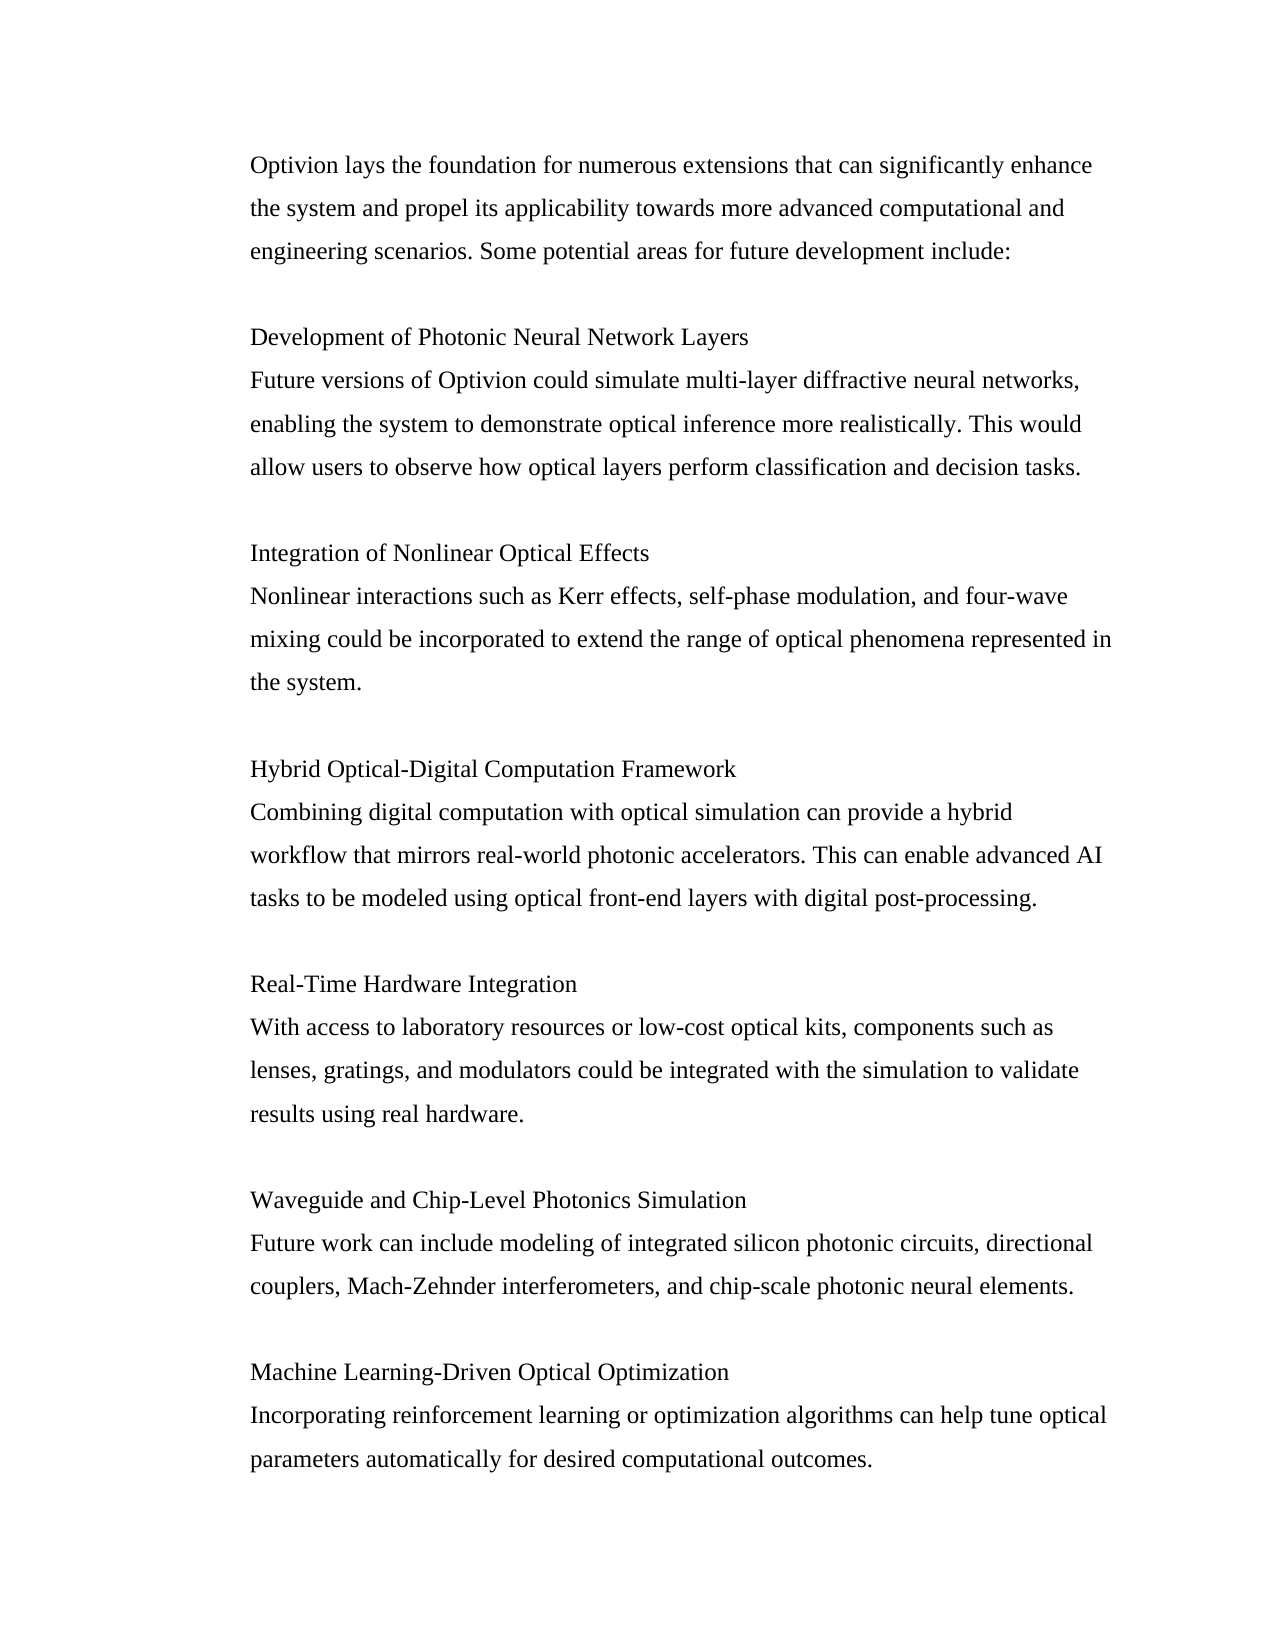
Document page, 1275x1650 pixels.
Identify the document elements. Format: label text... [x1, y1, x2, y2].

text With access to laboratory resources or low-cost optical kits, components such as lenses, gratings, and modulators could be integrated with the simulation to validate results using real hardware. [250, 1012, 1112, 1127]
text Combining digital computation with optical simulation can provide a hybrid workflow that mirrors real-world photonic accelerators. This can enable advanced AI tasks to be modeled using optical front-end layers with digital post-processing. [250, 797, 1112, 912]
text Future work can include modeling of integrated silicon photonic circuits, directional couplers, Mach-Zehnder interferometers, and chip-scale photonic neural elements. [250, 1228, 1112, 1300]
text Nonlinear interactions such as Kerr effects, self-phase modulation, and four-wave mixing could be incorporated to extend the range of optical phenomena represented in the system. [250, 581, 1112, 696]
text Future versions of Optivion could simulate multi-layer diffractive neural networks, enabling the system to demonstrate optical inference more realistically. This would allow users to observe how optical layers perform classification and decision tasks. [250, 366, 1112, 481]
text Optivion lays the foundation for numerous extensions that can significantly enhance the system and propel its applicability towards more advanced computational and engineering scenarios. Some potential areas for future development include: [250, 150, 1112, 265]
text Development of Photonic Neural Network Layers [250, 322, 1112, 351]
text Hybrid Optical-Digital Computation Framework [250, 754, 1112, 782]
text Real-Time Hardware Integration [250, 969, 1112, 998]
text Integration of Nonlinear Optical Effects [250, 538, 1112, 567]
text Waveguide and Chip-Level Photonics Simulation [250, 1185, 1112, 1214]
text Incorporating reinforcement learning or optimization algorithms can help tune optical parameters automatically for desired computational outcomes. [250, 1401, 1112, 1472]
text Machine Learning-Driven Optical Optimization [250, 1357, 1112, 1386]
